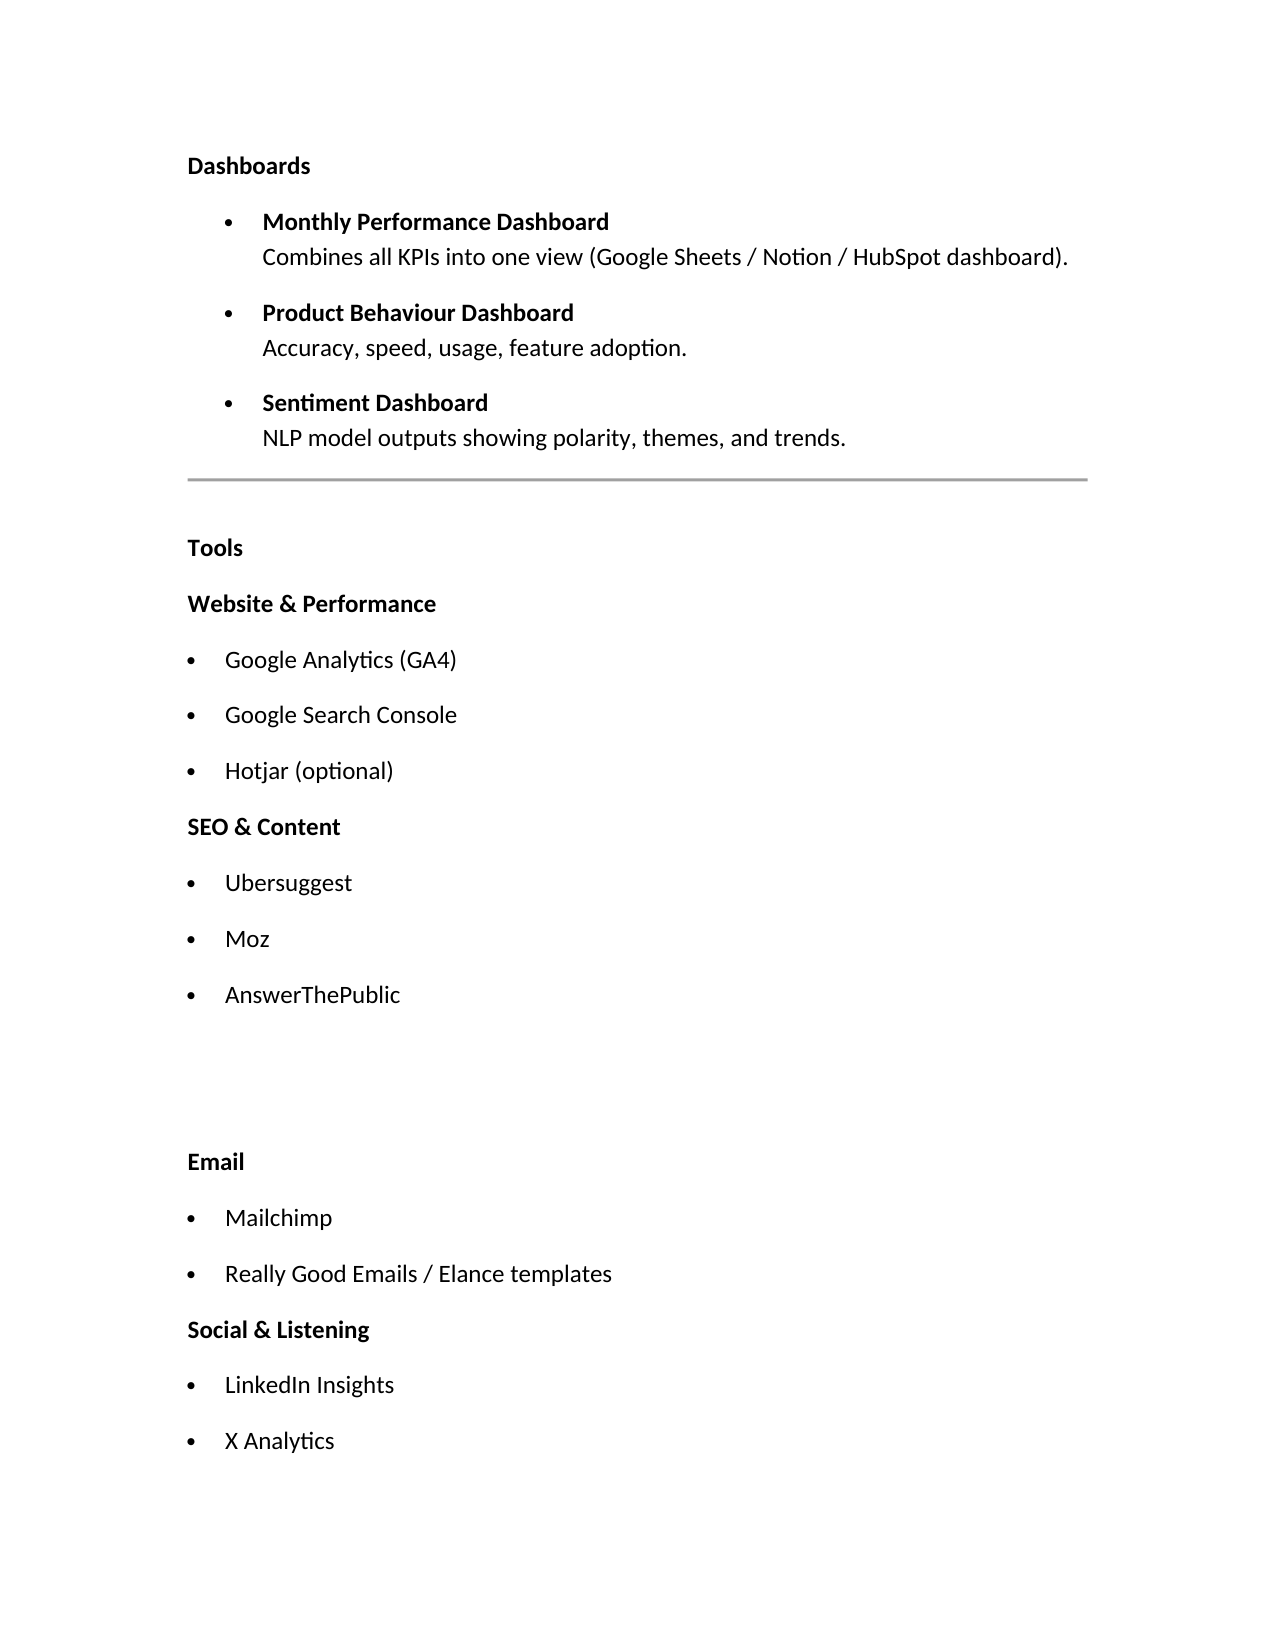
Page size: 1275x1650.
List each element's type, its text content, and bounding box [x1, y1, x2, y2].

text Tools [187, 532, 1087, 563]
list Product Behaviour Dashboard Accuracy, speed, usage, feature adoption. [225, 297, 1087, 362]
text SEO & Content [187, 811, 1087, 842]
list Really Good Emails / Elance templates [187, 1258, 1087, 1288]
list Ubersuggest [187, 867, 1087, 898]
list X Analytics [187, 1426, 1087, 1456]
list LinkedIn Insights [187, 1370, 1087, 1400]
text Email [187, 1146, 1087, 1177]
list Sentiment Dashboard NLP model outputs showing polarity, themes, and trends. [225, 387, 1087, 453]
list Moz [187, 923, 1087, 953]
list Google Search Console [187, 700, 1087, 730]
list Monthly Performance Dashboard Combines all KPIs into one view (Google Sheets / Notion / HubSpot dashboard). [225, 206, 1087, 271]
list Mailchimp [187, 1202, 1087, 1233]
text Social & Listening [187, 1314, 1087, 1344]
list Google Analytics (GA4) [187, 644, 1087, 674]
text Dashboards [187, 150, 1087, 181]
list Hotjar (optional) [187, 756, 1087, 786]
text Website & Performance [187, 588, 1087, 618]
list AnswerThePublic [187, 979, 1087, 1009]
